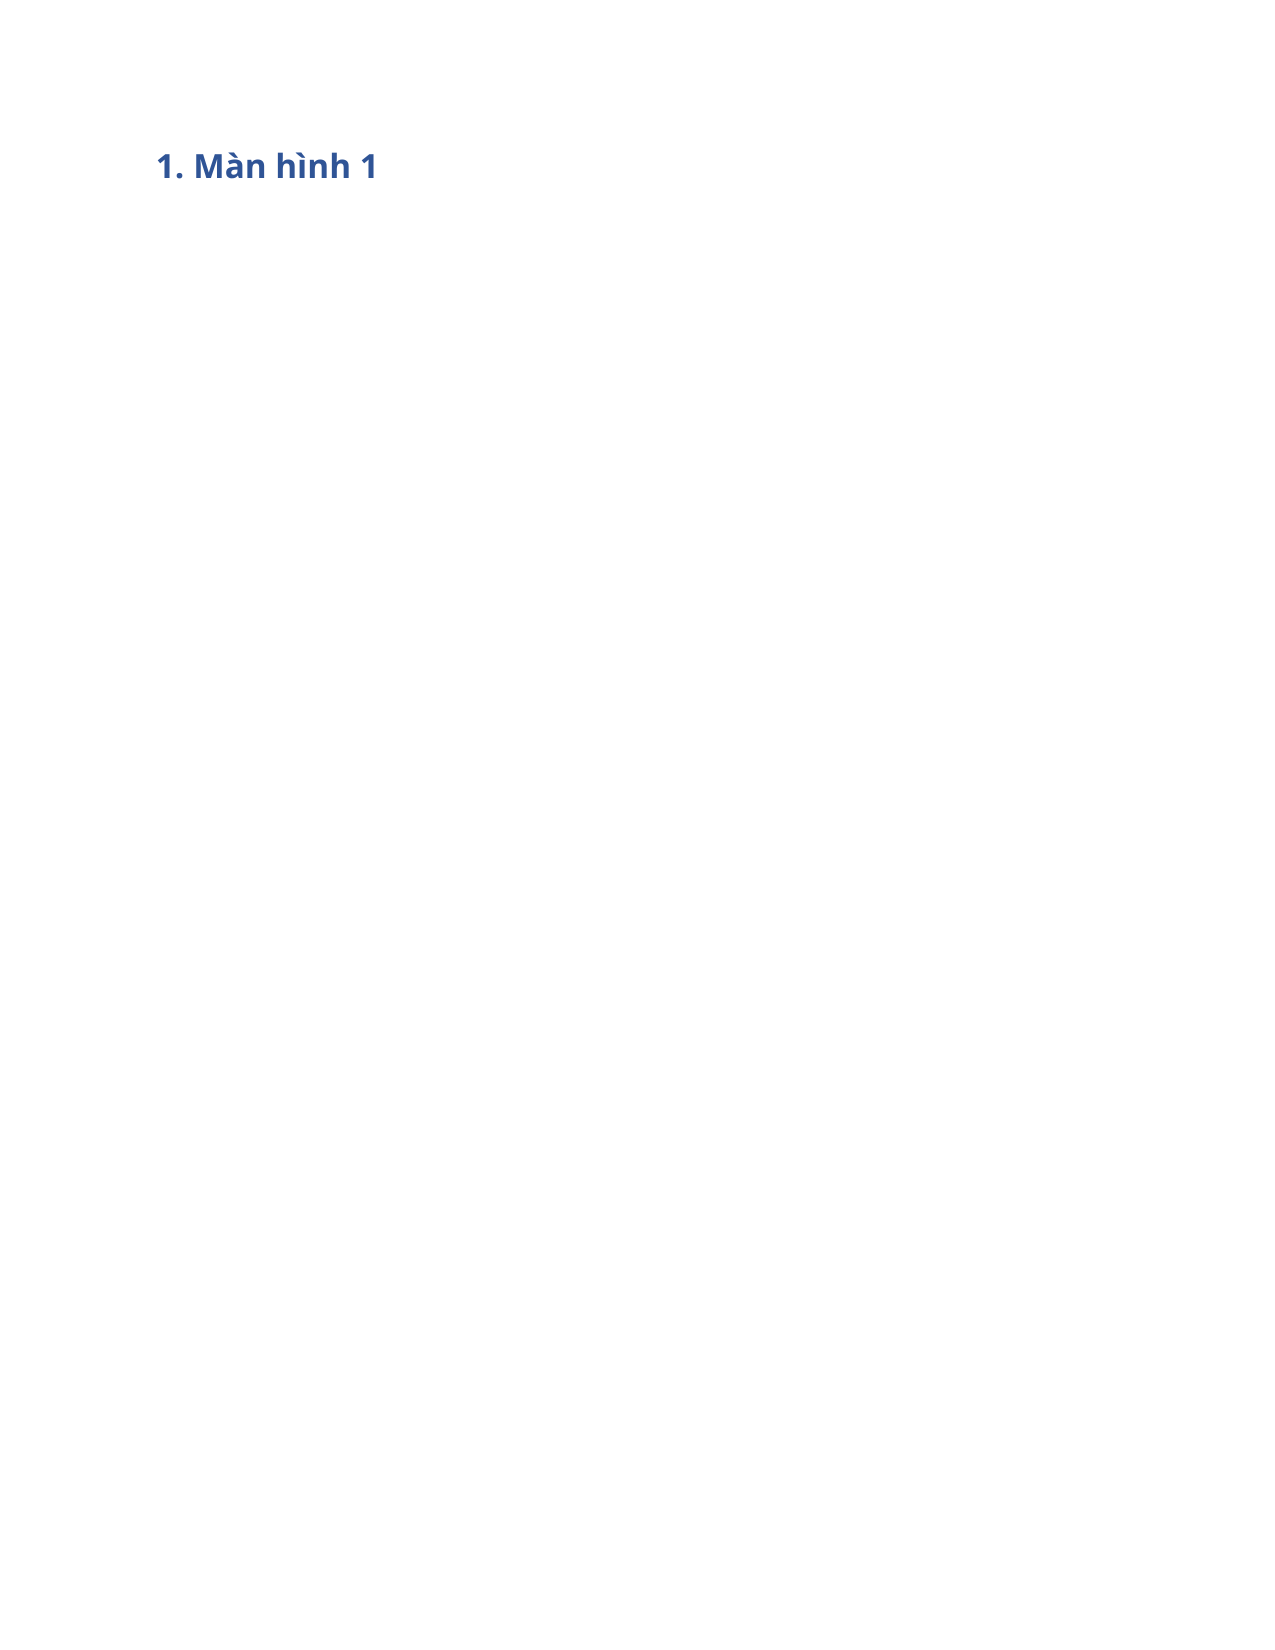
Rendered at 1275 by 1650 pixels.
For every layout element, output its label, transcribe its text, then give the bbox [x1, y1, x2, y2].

subtitle Màn hình 1 [156, 143, 1157, 188]
